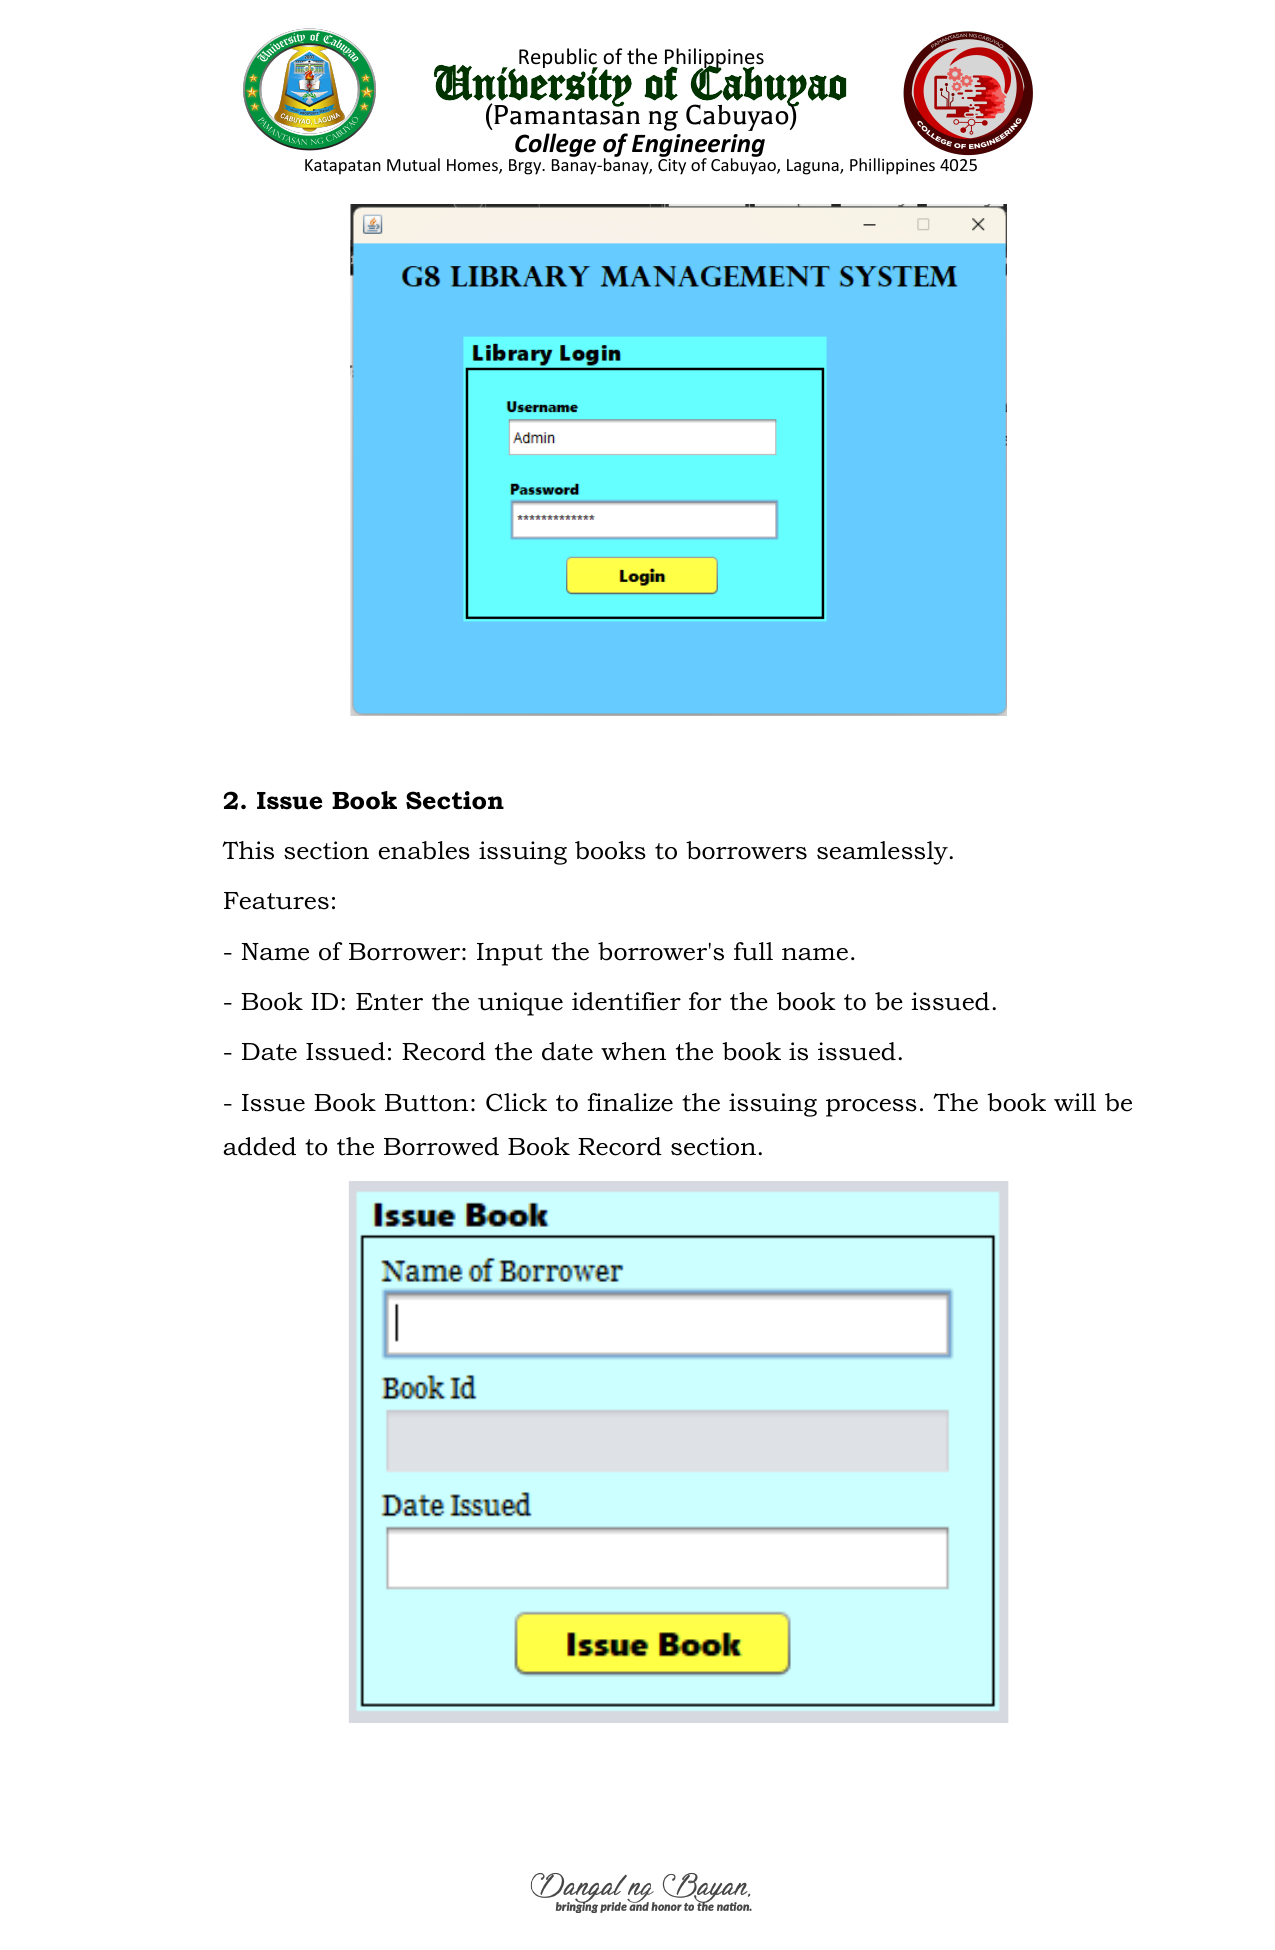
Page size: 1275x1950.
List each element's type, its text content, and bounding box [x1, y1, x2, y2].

text - Name of Borrower: Input the borrower's full name. [223, 937, 1134, 966]
text - Book ID: Enter the unique identifier for the book to be issued. [223, 987, 1134, 1016]
text - Date Issued: Record the date when the book is issued. [223, 1037, 1134, 1067]
picture [241, 18, 378, 170]
picture [899, 27, 1037, 159]
text - Issue Book Button: Click to finalize the issuing process. The book will be added to the Borrowed Book Record section. [223, 1087, 1134, 1161]
picture [504, 1861, 778, 1927]
text This section enables issuing books to borrowers seamlessly. [223, 836, 1134, 865]
text Features: [223, 886, 1134, 916]
picture [350, 204, 1007, 716]
picture [348, 1181, 1009, 1723]
text 2. Issue Book Section [223, 786, 1134, 815]
